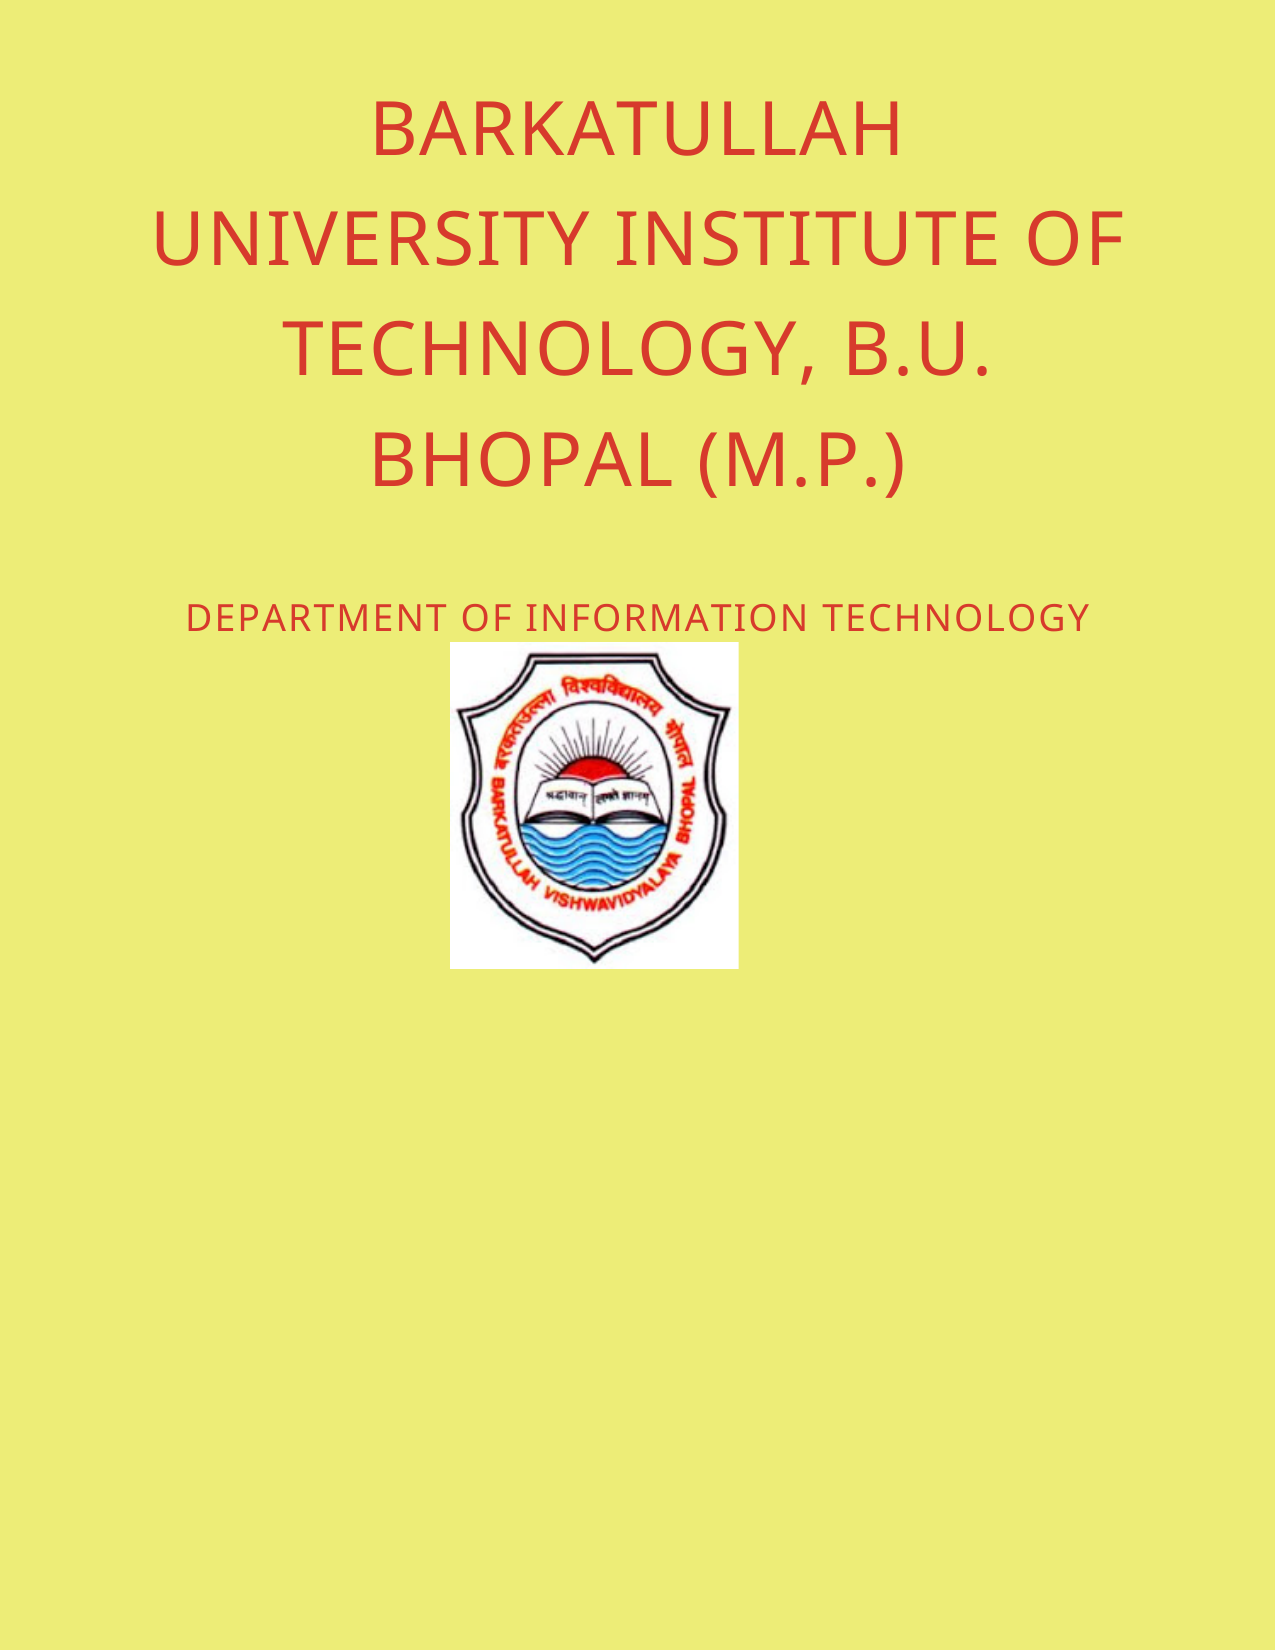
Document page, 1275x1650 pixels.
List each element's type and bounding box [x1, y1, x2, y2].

picture [450, 642, 739, 969]
